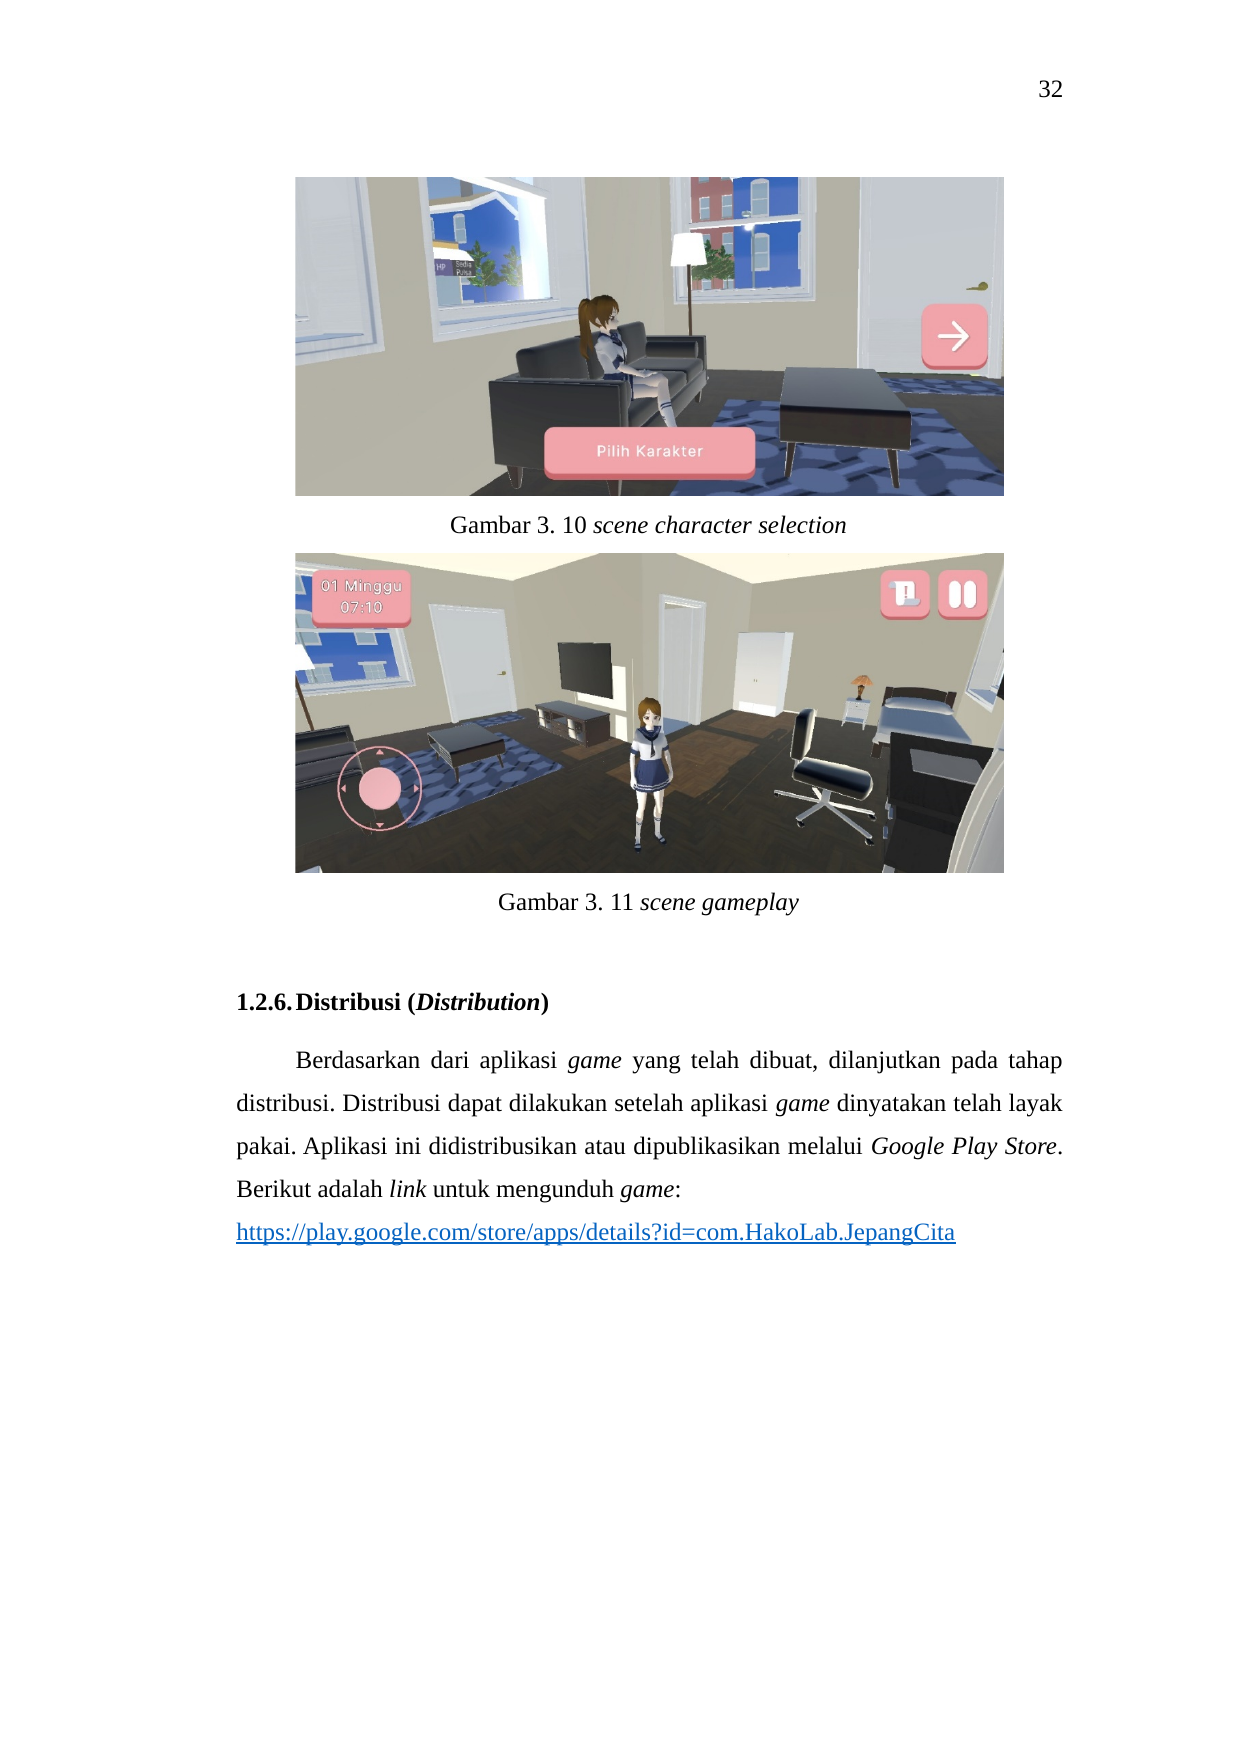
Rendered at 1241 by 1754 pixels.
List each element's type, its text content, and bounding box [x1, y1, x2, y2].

picture [295, 553, 1004, 873]
subtitle Distribusi (Distribution) [236, 987, 1063, 1016]
text Berdasarkan dari aplikasi game yang telah dibuat, dilanjutkan pada tahap distribusi. Distribusi dapat dilakukan setelah aplikasi game dinyatakan telah layak pakai. Aplikasi ini didistribusikan atau dipublikasikan melalui Google Play Store. Berikut adalah link untuk mengunduh game: [236, 1045, 1063, 1203]
text Gambar 3. 10 scene character selection [236, 510, 1063, 539]
text https://play.google.com/store/apps/details?id=com.HakoLab.JepangCita [236, 1217, 1063, 1246]
picture [295, 177, 1004, 496]
text Gambar 3. 11 scene gameplay [236, 887, 1063, 916]
